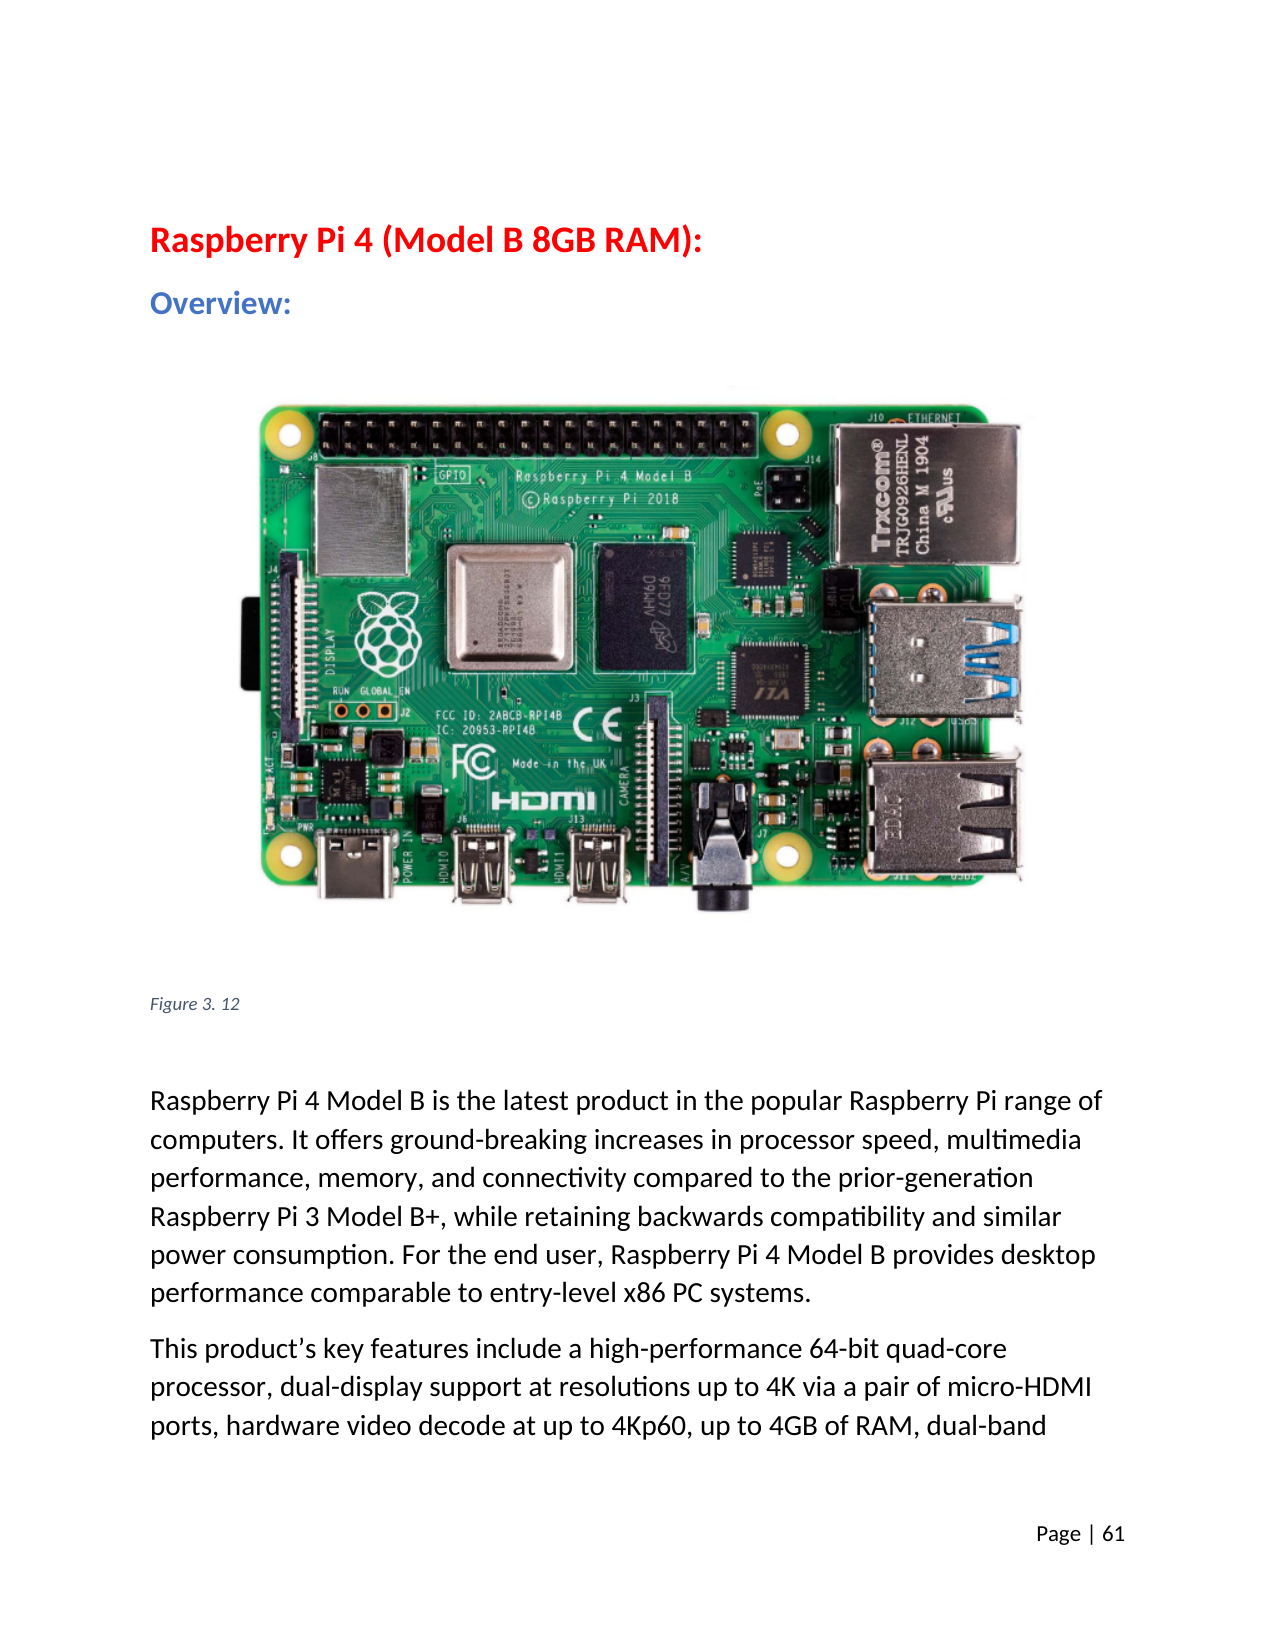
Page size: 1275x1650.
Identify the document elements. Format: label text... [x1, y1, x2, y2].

text Overview: [150, 282, 1125, 323]
text Raspberry Pi 4 Model B is the latest product in the popular Raspberry Pi range of computers. It offers ground-breaking increases in processor speed, multimedia performance, memory, and connectivity compared to the prior-generation Raspberry Pi 3 Model B+, while retaining backwards compatibility and similar power consumption. For the end user, Raspberry Pi 4 Model B provides desktop performance comparable to entry-level x86 PC systems. [150, 1082, 1125, 1310]
text Raspberry Pi 4 (Model B 8GB RAM): [150, 216, 1125, 262]
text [150, 1330, 1125, 1442]
picture [150, 342, 1125, 973]
